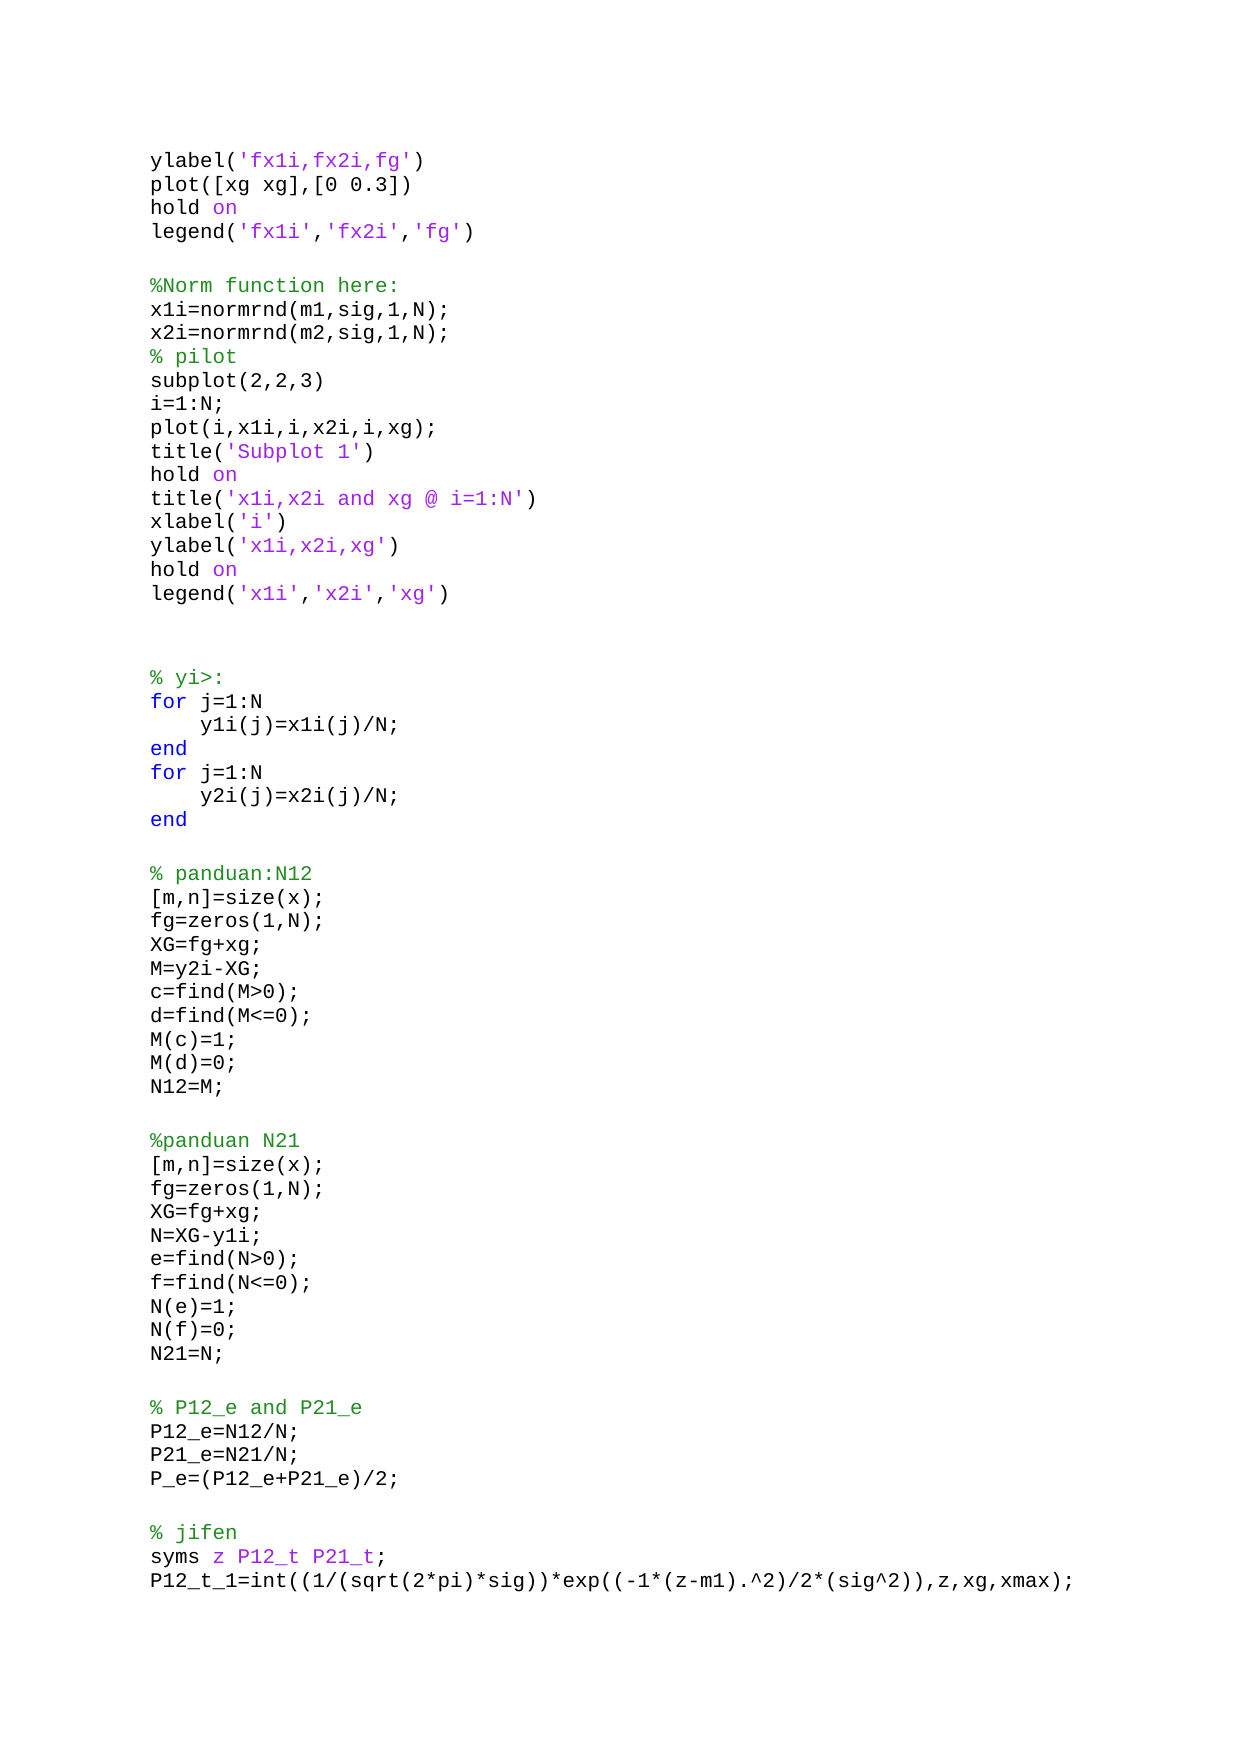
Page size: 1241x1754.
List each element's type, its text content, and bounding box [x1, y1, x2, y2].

text c=find(M>0); [150, 981, 1090, 1005]
text e=find(N>0); [150, 1248, 1090, 1272]
text %panduan N21 [150, 1130, 1090, 1154]
text title('x1i,x2i and xg @ i=1:N') [150, 488, 1090, 512]
text XG=fg+xg; [150, 1201, 1090, 1225]
text %Norm function here: [150, 275, 1090, 299]
text i=1:N; [150, 393, 1090, 417]
text N21=N; [150, 1343, 1090, 1367]
text N12=M; [150, 1076, 1090, 1100]
text y2i(j)=x2i(j)/N; [150, 785, 1090, 809]
text for j=1:N [150, 691, 1090, 714]
text M=y2i-XG; [150, 958, 1090, 981]
text for j=1:N [150, 762, 1090, 785]
text fg=zeros(1,N); [150, 1177, 1090, 1201]
text y1i(j)=x1i(j)/N; [150, 714, 1090, 738]
text hold on [150, 464, 1090, 488]
text P_e=(P12_e+P21_e)/2; [150, 1468, 1090, 1492]
text [m,n]=size(x); [150, 887, 1090, 911]
text syms z P12_t P21_t; [150, 1546, 1090, 1569]
text [m,n]=size(x); [150, 1154, 1090, 1177]
text xlabel('i') [150, 512, 1090, 535]
text M(d)=0; [150, 1052, 1090, 1076]
text title('Subplot 1') [150, 441, 1090, 464]
text legend('fx1i','fx2i','fg') [150, 221, 1090, 244]
text % panduan:N12 [150, 863, 1090, 887]
text XG=fg+xg; [150, 934, 1090, 958]
text P12_t_1=int((1/(sqrt(2*pi)*sig))*exp((-1*(z-m1).^2)/2*(sig^2)),z,xg,xmax); [150, 1569, 1090, 1593]
text x1i=normrnd(m1,sig,1,N); [150, 299, 1090, 322]
text f=find(N<=0); [150, 1272, 1090, 1296]
text plot([xg xg],[0 0.3]) [150, 174, 1090, 197]
text end [150, 738, 1090, 762]
text M(c)=1; [150, 1029, 1090, 1052]
text % P12_e and P21_e [150, 1397, 1090, 1421]
text % pilot [150, 346, 1090, 370]
text N(f)=0; [150, 1319, 1090, 1343]
text N(e)=1; [150, 1296, 1090, 1319]
text subplot(2,2,3) [150, 370, 1090, 393]
text x2i=normrnd(m2,sig,1,N); [150, 322, 1090, 346]
text hold on [150, 559, 1090, 582]
text P12_e=N12/N; [150, 1421, 1090, 1444]
text % yi>: [150, 667, 1090, 691]
text N=XG-y1i; [150, 1225, 1090, 1248]
text ylabel('x1i,x2i,xg') [150, 535, 1090, 559]
text % jifen [150, 1522, 1090, 1546]
text d=find(M<=0); [150, 1005, 1090, 1029]
text P21_e=N21/N; [150, 1444, 1090, 1468]
text legend('x1i','x2i','xg') [150, 582, 1090, 606]
text hold on [150, 197, 1090, 221]
text plot(i,x1i,i,x2i,i,xg); [150, 417, 1090, 441]
text end [150, 809, 1090, 833]
text fg=zeros(1,N); [150, 911, 1090, 934]
text ylabel('fx1i,fx2i,fg') [150, 150, 1090, 174]
